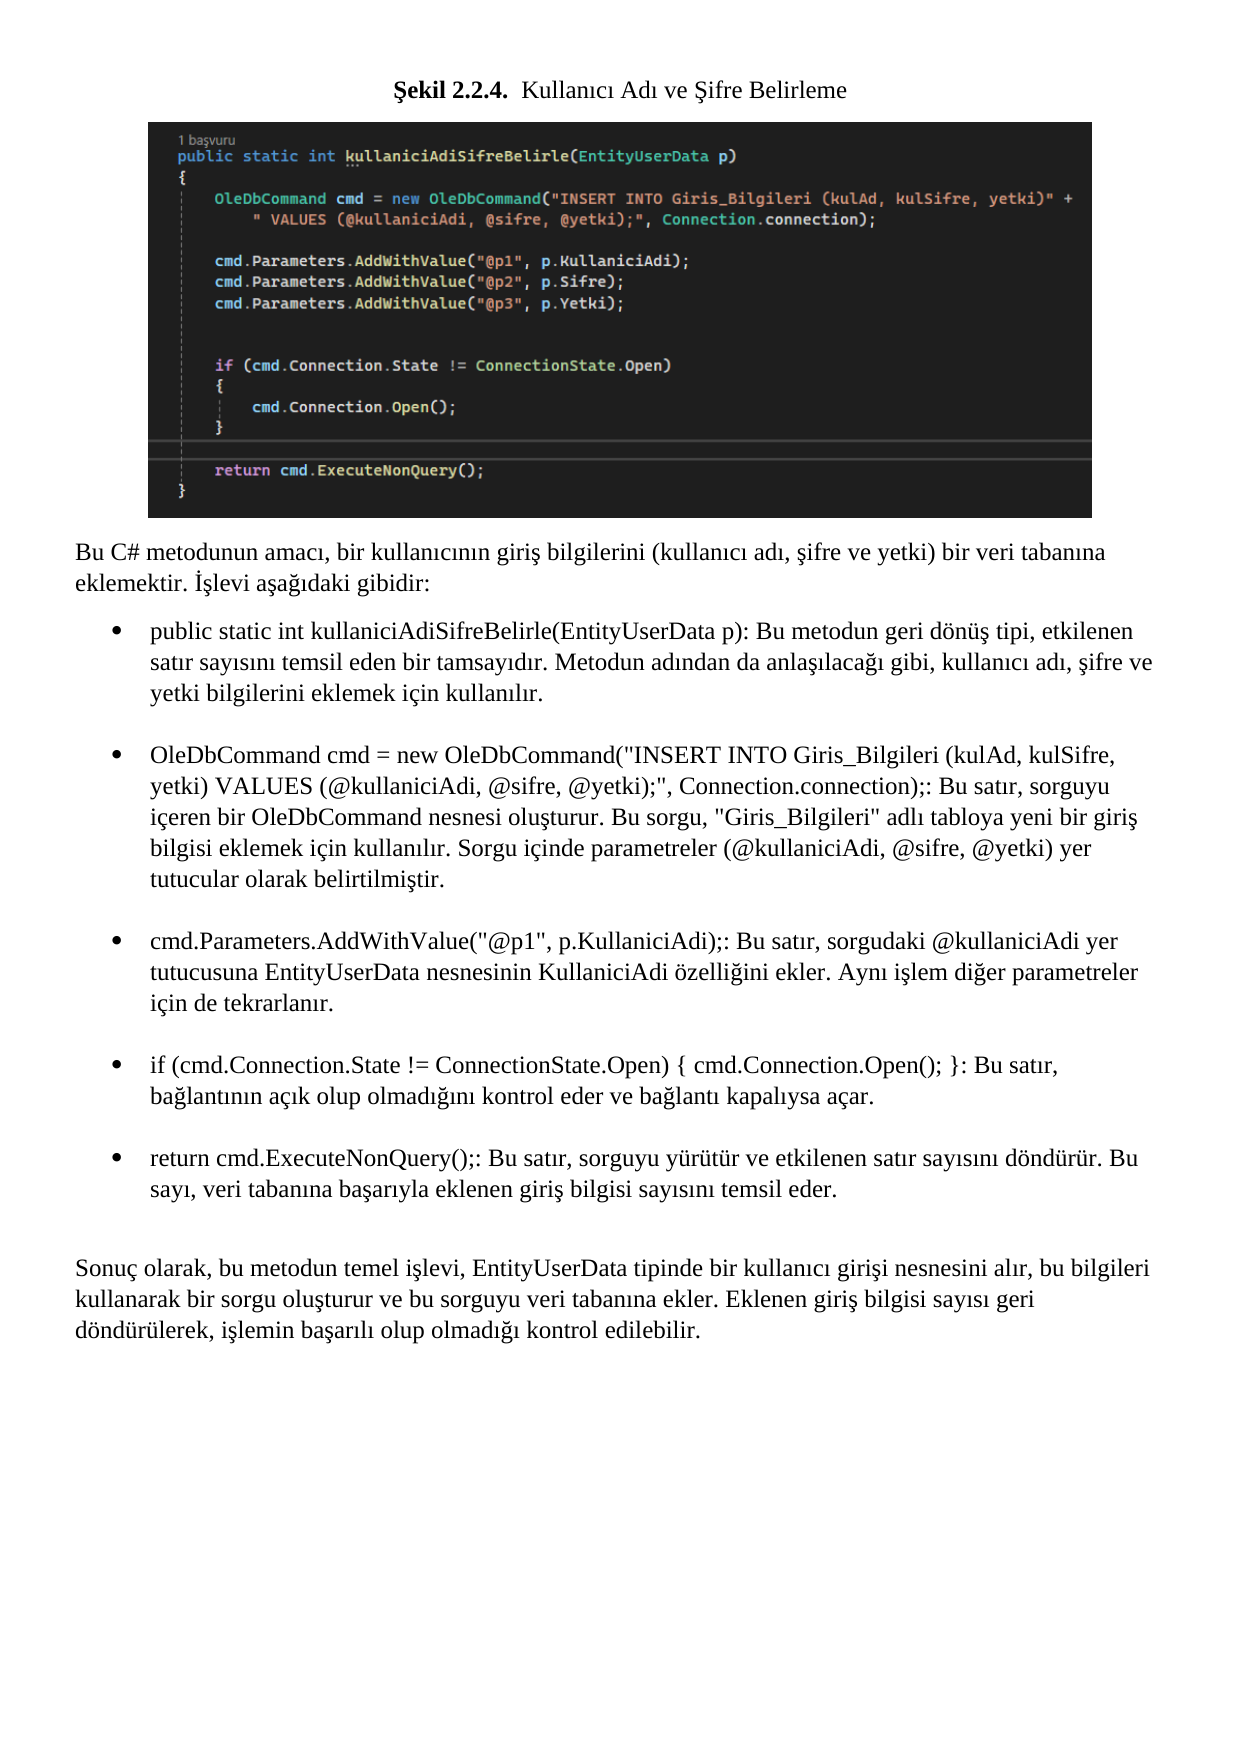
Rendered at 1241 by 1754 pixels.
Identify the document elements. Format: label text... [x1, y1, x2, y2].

list public static int kullaniciAdiSifreBelirle(EntityUserData p): Bu metodun geri dönüş tipi, etkilenen satır sayısını temsil eden bir tamsayıdır. Metodun adından da anlaşılacağı gibi, kullanıcı adı, şifre ve yetki bilgilerini eklemek için kullanılır. [112, 616, 1165, 707]
picture [148, 122, 1092, 518]
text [75, 75, 1165, 104]
list return cmd.ExecuteNonQuery();: Bu satır, sorguyu yürütür ve etkilenen satır sayısını döndürür. Bu sayı, veri tabanına başarıyla eklenen giriş bilgisi sayısını temsil eder. [112, 1143, 1165, 1203]
text Sonuç olarak, bu metodun temel işlevi, EntityUserData tipinde bir kullanıcı girişi nesnesini alır, bu bilgileri kullanarak bir sorgu oluşturur ve bu sorguyu veri tabanına ekler. Eklenen giriş bilgisi sayısı geri döndürülerek, işlemin başarılı olup olmadığı kontrol edilebilir. [75, 1253, 1165, 1344]
text Bu C# metodunun amacı, bir kullanıcının giriş bilgilerini (kullanıcı adı, şifre ve yetki) bir veri tabanına eklemektir. İşlevi aşağıdaki gibidir: [75, 537, 1165, 597]
list if (cmd.Connection.State != ConnectionState.Open) { cmd.Connection.Open(); }: Bu satır, bağlantının açık olup olmadığını kontrol eder ve bağlantı kapalıysa açar. [112, 1050, 1165, 1110]
list cmd.Parameters.AddWithValue("@p1", p.KullaniciAdi);: Bu satır, sorgudaki @kullaniciAdi yer tutucusuna EntityUserData nesnesinin KullaniciAdi özelliğini ekler. Aynı işlem diğer parametreler için de tekrarlanır. [112, 926, 1165, 1017]
list OleDbCommand cmd = new OleDbCommand("INSERT INTO Giris_Bilgileri (kulAd, kulSifre, yetki) VALUES (@kullaniciAdi, @sifre, @yetki);", Connection.connection);: Bu satır, sorguyu içeren bir OleDbCommand nesnesi oluşturur. Bu sorgu, "Giris_Bilgileri" adlı tabloya yeni bir giriş bilgisi eklemek için kullanılır. Sorgu içinde parametreler (@kullaniciAdi, @sifre, @yetki) yer tutucular olarak belirtilmiştir. [112, 740, 1165, 893]
